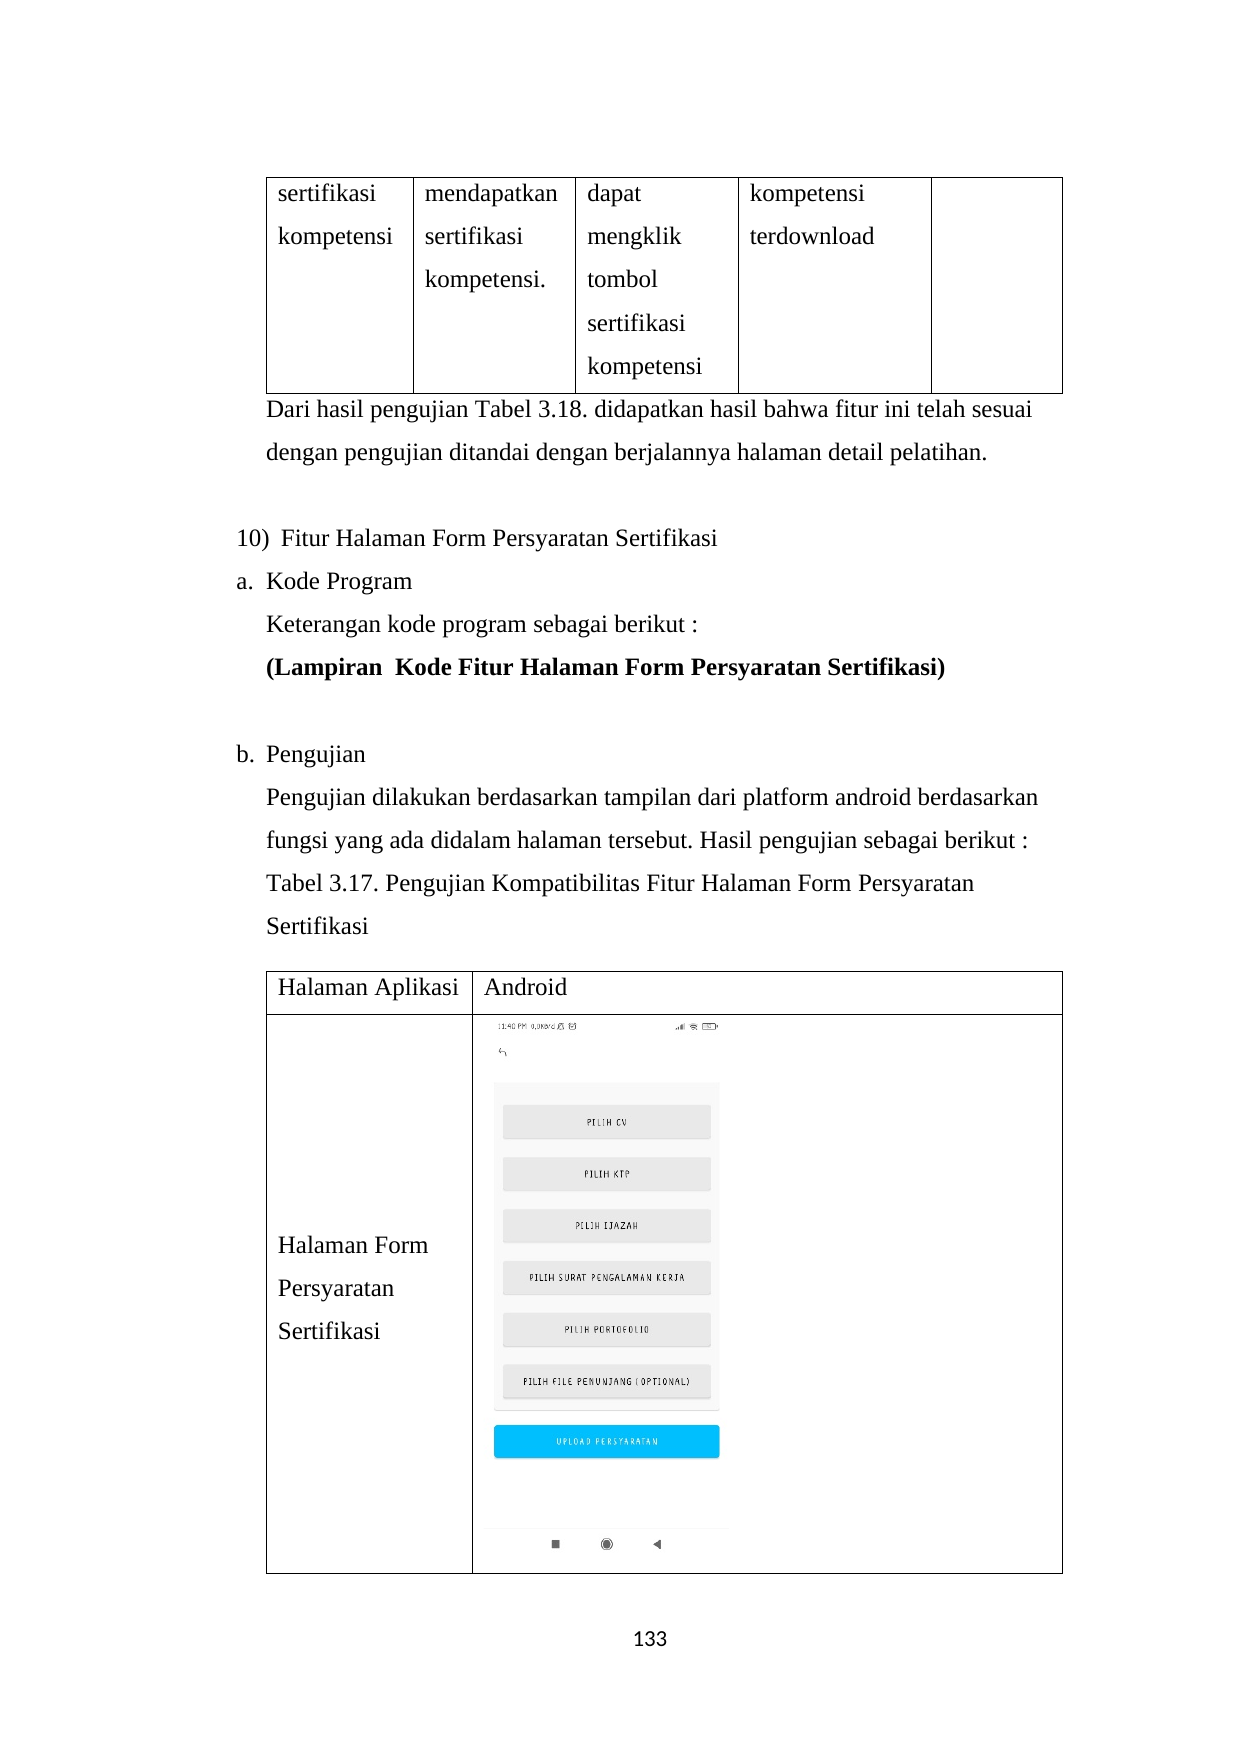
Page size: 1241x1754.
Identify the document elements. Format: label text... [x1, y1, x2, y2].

list Fitur Halaman Form Persyaratan Sertifikasi [236, 523, 1063, 552]
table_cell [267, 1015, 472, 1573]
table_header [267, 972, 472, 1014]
list Tabel 3.17. Pengujian Kompatibilitas Fitur Halaman Form Persyaratan Sertifikasi [266, 868, 1063, 940]
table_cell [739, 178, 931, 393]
list Keterangan kode program sebagai berikut : [266, 609, 1063, 638]
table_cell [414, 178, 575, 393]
list Kode Program [236, 566, 1063, 595]
list Pengujian [236, 739, 1063, 767]
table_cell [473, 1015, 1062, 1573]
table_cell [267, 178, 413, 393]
list Pengujian dilakukan berdasarkan tampilan dari platform android berdasarkan fungsi yang ada didalam halaman tersebut. Hasil pengujian sebagai berikut : [266, 782, 1063, 854]
list (Lampiran Kode Fitur Halaman Form Persyaratan Sertifikasi) [266, 652, 1063, 681]
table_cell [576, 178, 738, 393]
list Dari hasil pengujian Tabel 3.18. didapatkan hasil bahwa fitur ini telah sesuai dengan pengujian ditandai dengan berjalannya halaman detail pelatihan. [266, 394, 1063, 466]
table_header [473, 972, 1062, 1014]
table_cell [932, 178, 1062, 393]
picture [483, 1015, 729, 1560]
